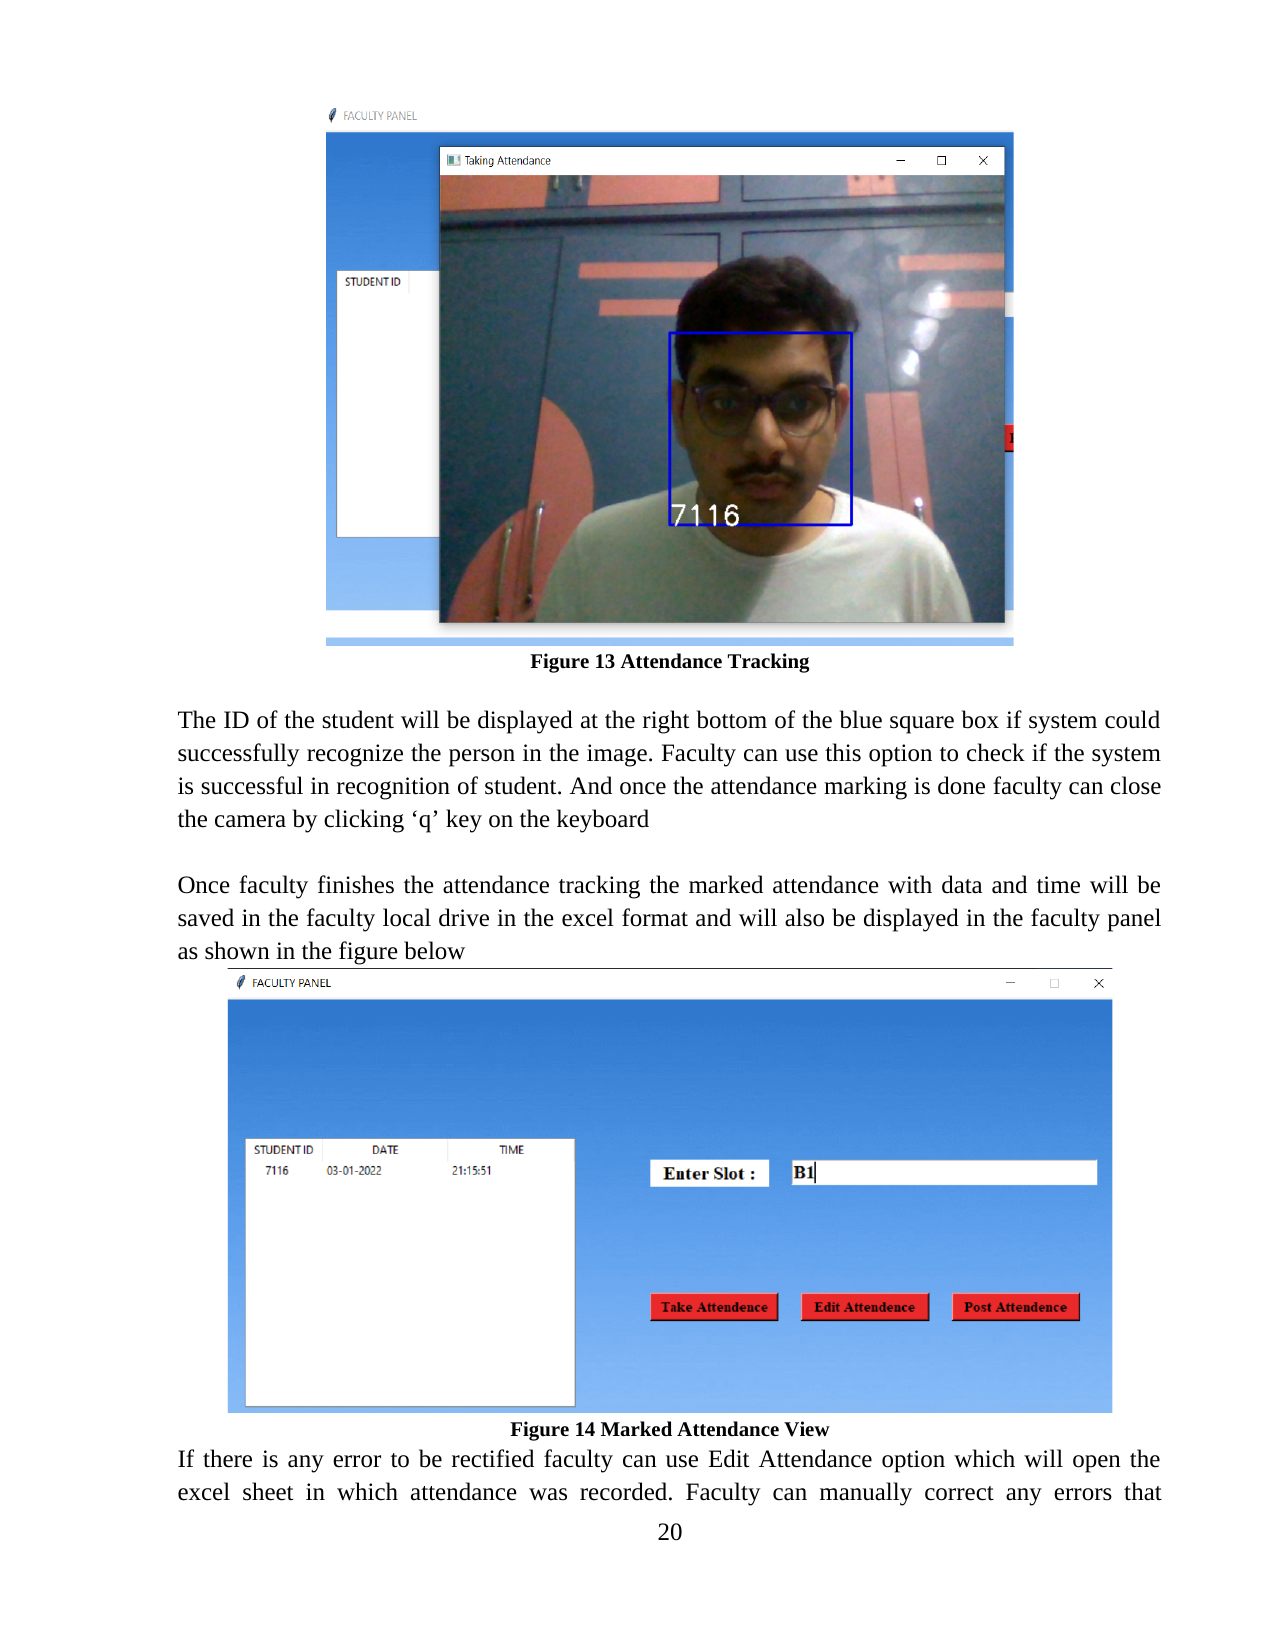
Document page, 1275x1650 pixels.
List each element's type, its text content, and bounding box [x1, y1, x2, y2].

picture [326, 103, 1014, 646]
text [177, 1444, 1162, 1506]
text The ID of the student will be displayed at the right bottom of the blue square box if system could successfully recognize the person in the image. Faculty can use this option to check if the system is successful in recognition of student. And once the attendance marking is done faculty can close the camera by clicking ‘q’ key on the keyboard [177, 705, 1162, 832]
text Once faculty finishes the attendance tracking the marked attendance with data and time will be saved in the faculty local drive in the excel format and will also be displayed in the faculty panel as shown in the figure below [177, 870, 1162, 964]
picture [227, 968, 1113, 1413]
text Figure 14 Marked Attendance View [177, 1417, 1162, 1441]
text Figure 13 Attendance Tracking [177, 649, 1162, 673]
